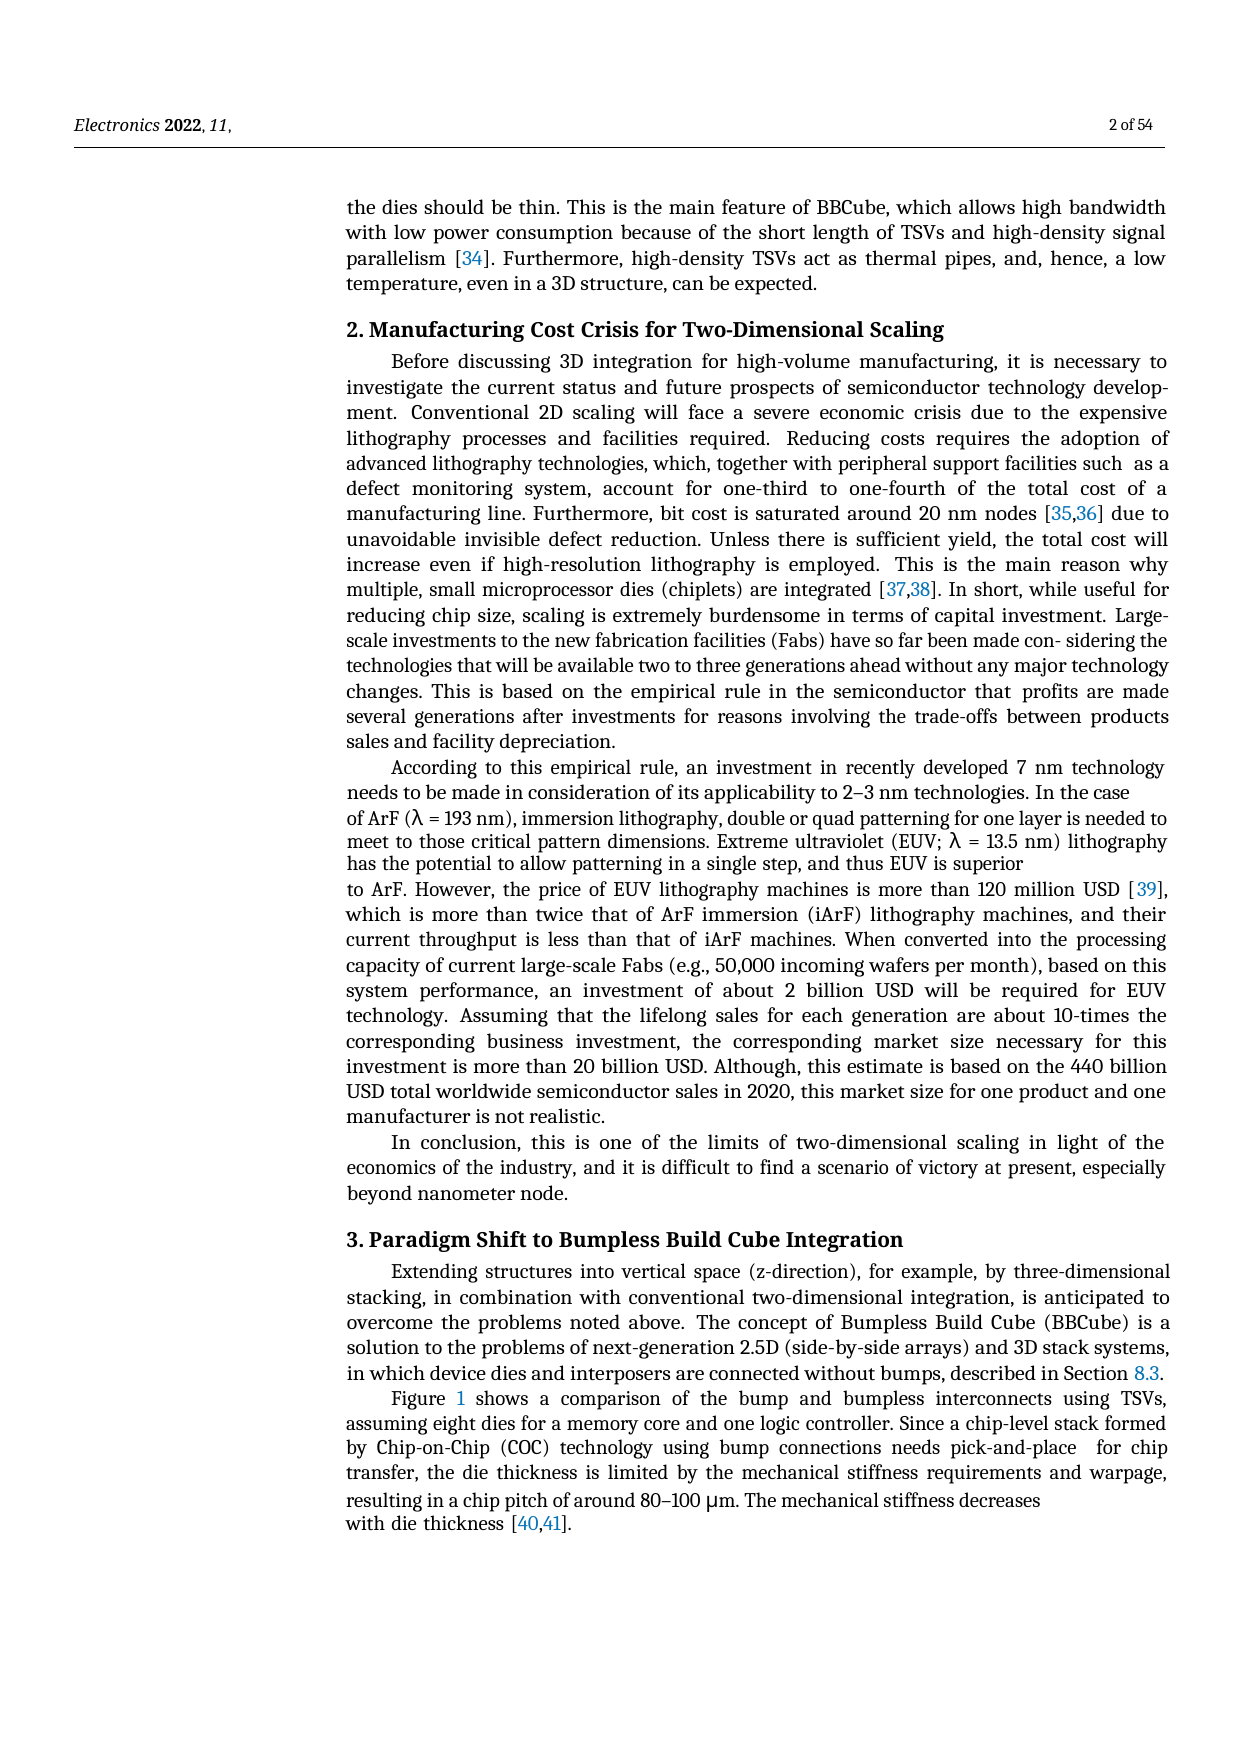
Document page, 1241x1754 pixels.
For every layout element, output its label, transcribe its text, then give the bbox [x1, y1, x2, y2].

text Before discussing 3D integration for high-volume manufacturing, it is necessary to investigate the current status and future prospects of semiconductor technology develop- ment. Conventional 2D scaling will face a severe economic crisis due to the expensive lithography processes and facilities required. Reducing costs requires the adoption of advanced lithography technologies, which, together with peripheral support facilities such as a defect monitoring system, account for one-third to one-fourth of the total cost of a manufacturing line. Furthermore, bit cost is saturated around 20 nm nodes [35,36] due to unavoidable invisible defect reduction. Unless there is sufficient yield, the total cost will increase even if high-resolution lithography is employed. This is the main reason why multiple, small microprocessor dies (chiplets) are integrated [37,38]. In short, while useful for reducing chip size, scaling is extremely burdensome in terms of capital investment. Large-scale investments to the new fabrication facilities (Fabs) have so far been made con- sidering the technologies that will be available two to three generations ahead without any major technology changes. This is based on the empirical rule in the semiconductor that profits are made several generations after investments for reasons involving the trade-offs between products sales and facility depreciation. [346, 350, 1169, 754]
text Extending structures into vertical space (z-direction), for example, by three-dimensional stacking, in combination with conventional two-dimensional integration, is anticipated to overcome the problems noted above. The concept of Bumpless Build Cube (BBCube) is a solution to the problems of next-generation 2.5D (side-by-side arrays) and 3D stack systems, in which device dies and interposers are connected without bumps, described in Section 8.3. [347, 1260, 1171, 1385]
text of ArF (λ = 193 nm), immersion lithography, double or quad patterning for one layer is needed to meet to those critical pattern dimensions. Extreme ultraviolet (EUV; λ = 13.5 nm) lithography has the potential to allow patterning in a single step, and thus EUV is superior [347, 806, 1167, 875]
text Figure 1 shows a comparison of the bump and bumpless interconnects using TSVs, assuming eight dies for a memory core and one logic controller. Since a chip-level stack formed by Chip-on-Chip (COC) technology using bump connections needs pick-and-place for chip transfer, the die thickness is limited by the mechanical stiffness requirements and warpage, resulting in a chip pitch of around 80–100 µm. The mechanical stiffness decreases [346, 1387, 1168, 1514]
text with die thickness [40,41]. [346, 1514, 1182, 1535]
text to ArF. However, the price of EUV lithography machines is more than 120 million USD [39], which is more than twice that of ArF immersion (iArF) lithography machines, and their current throughput is less than that of iArF machines. When converted into the processing capacity of current large-scale Fabs (e.g., 50,000 incoming wafers per month), based on this system performance, an investment of about 2 billion USD will be required for EUV technology. Assuming that the lifelong sales for each generation are about 10-times the corresponding business investment, the corresponding market size necessary for this investment is more than 20 billion USD. Although, this estimate is based on the 440 billion USD total worldwide semiconductor sales in 2020, this market size for one product and one manufacturer is not realistic. [346, 877, 1168, 1129]
text According to this empirical rule, an investment in recently developed 7 nm technology needs to be made in consideration of its applicability to 2–3 nm technologies. In the case [347, 756, 1166, 805]
subtitle Manufacturing Cost Crisis for Two-Dimensional Scaling [346, 315, 1182, 344]
subtitle Paradigm Shift to Bumpless Build Cube Integration [346, 1225, 1182, 1254]
text the dies should be thin. This is the main feature of BBCube, which allows high bandwidth with low power consumption because of the short length of TSVs and high-density signal parallelism [34]. Furthermore, high-density TSVs act as thermal pipes, and, hence, a low temperature, even in a 3D structure, can be expected. [346, 196, 1166, 296]
text In conclusion, this is one of the limits of two-dimensional scaling in light of the economics of the industry, and it is difficult to find a scenario of victory at present, especially beyond nanometer node. [347, 1131, 1166, 1205]
